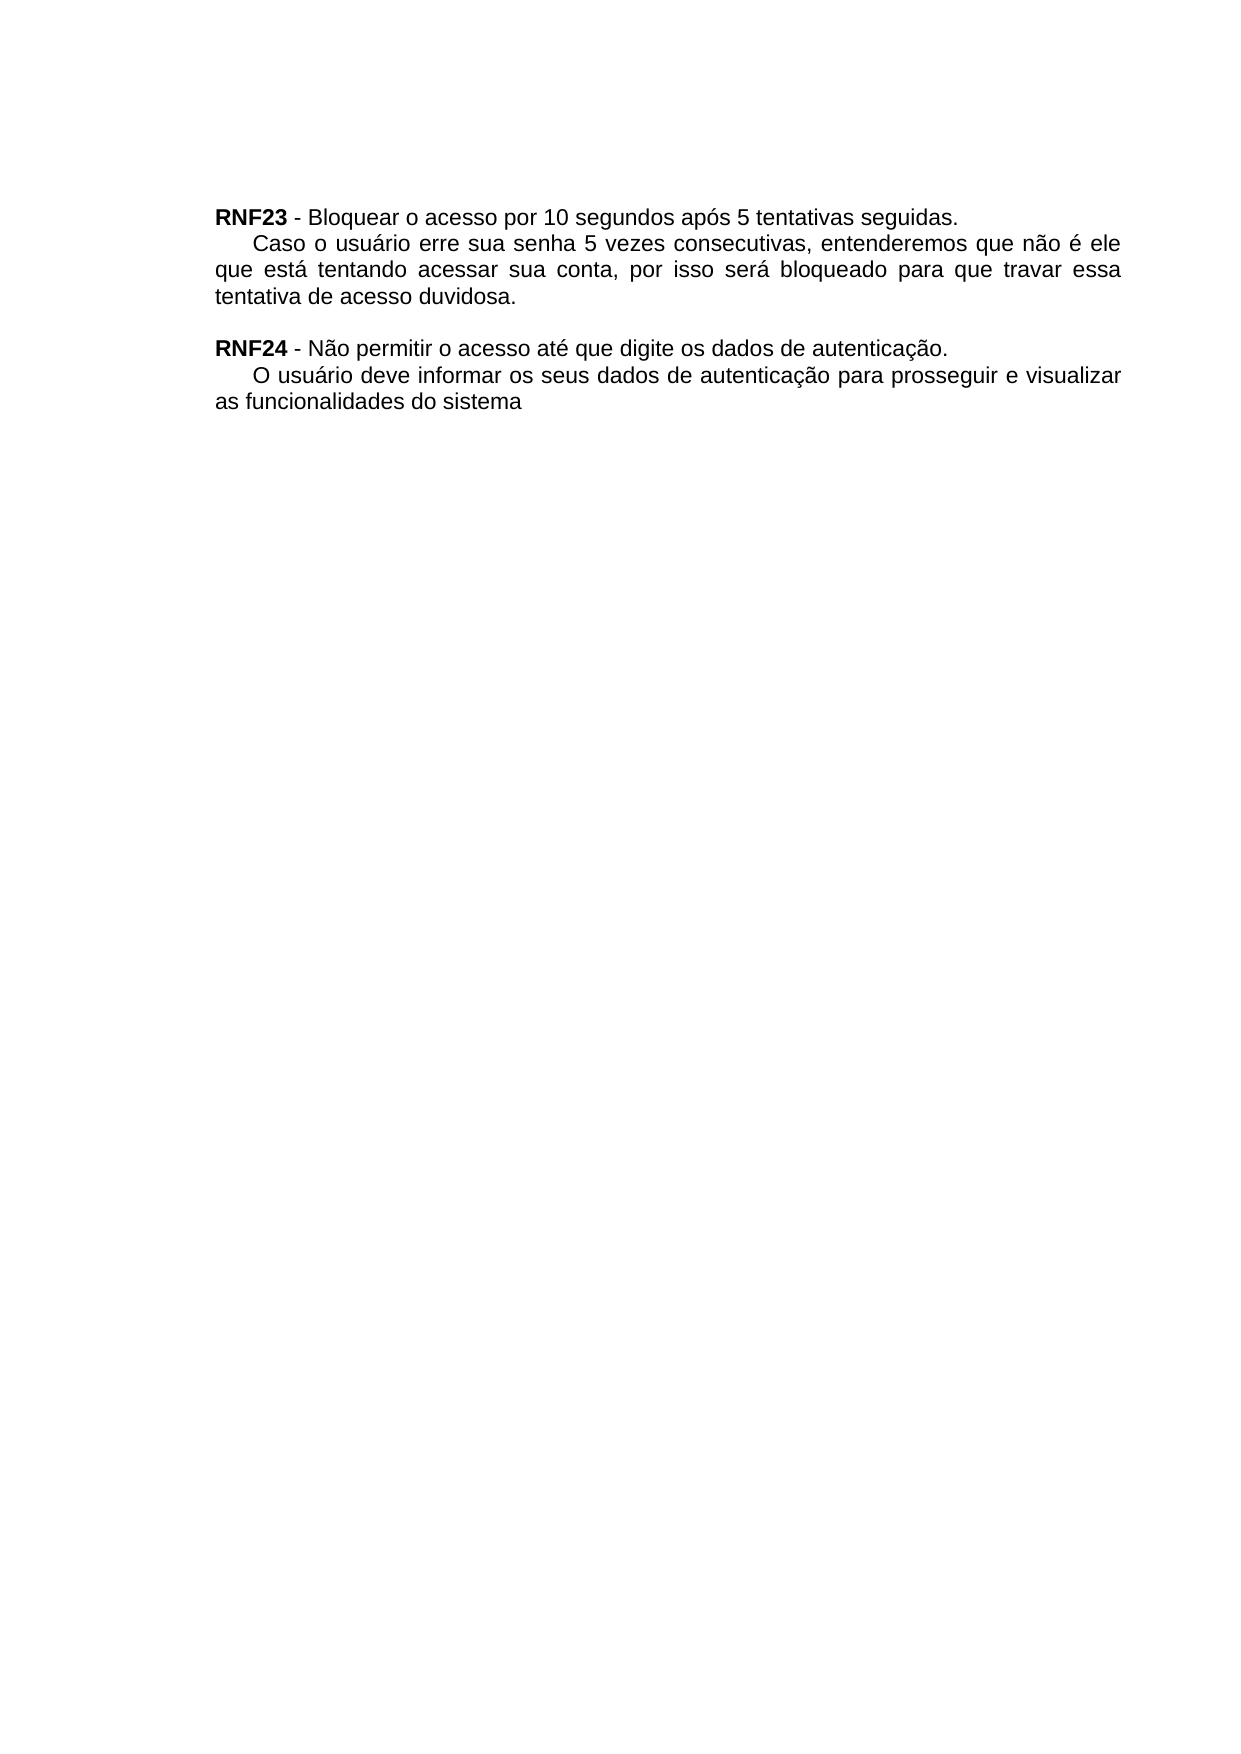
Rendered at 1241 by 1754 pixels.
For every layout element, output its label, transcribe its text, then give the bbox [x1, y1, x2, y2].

text O usuário deve informar os seus dados de autenticação para prosseguir e visualizar as funcionalidades do sistema [215, 362, 1122, 414]
text Caso o usuário erre sua senha 5 vezes consecutivas, entenderemos que não é ele que está tentando acessar sua conta, por isso será bloqueado para que travar essa tentativa de acesso duvidosa. [215, 230, 1122, 309]
text RNF23 - Bloquear o acesso por 10 segundos após 5 tentativas seguidas. [215, 203, 1122, 230]
text RNF24 - Não permitir o acesso até que digite os dados de autenticação. [215, 335, 1122, 362]
